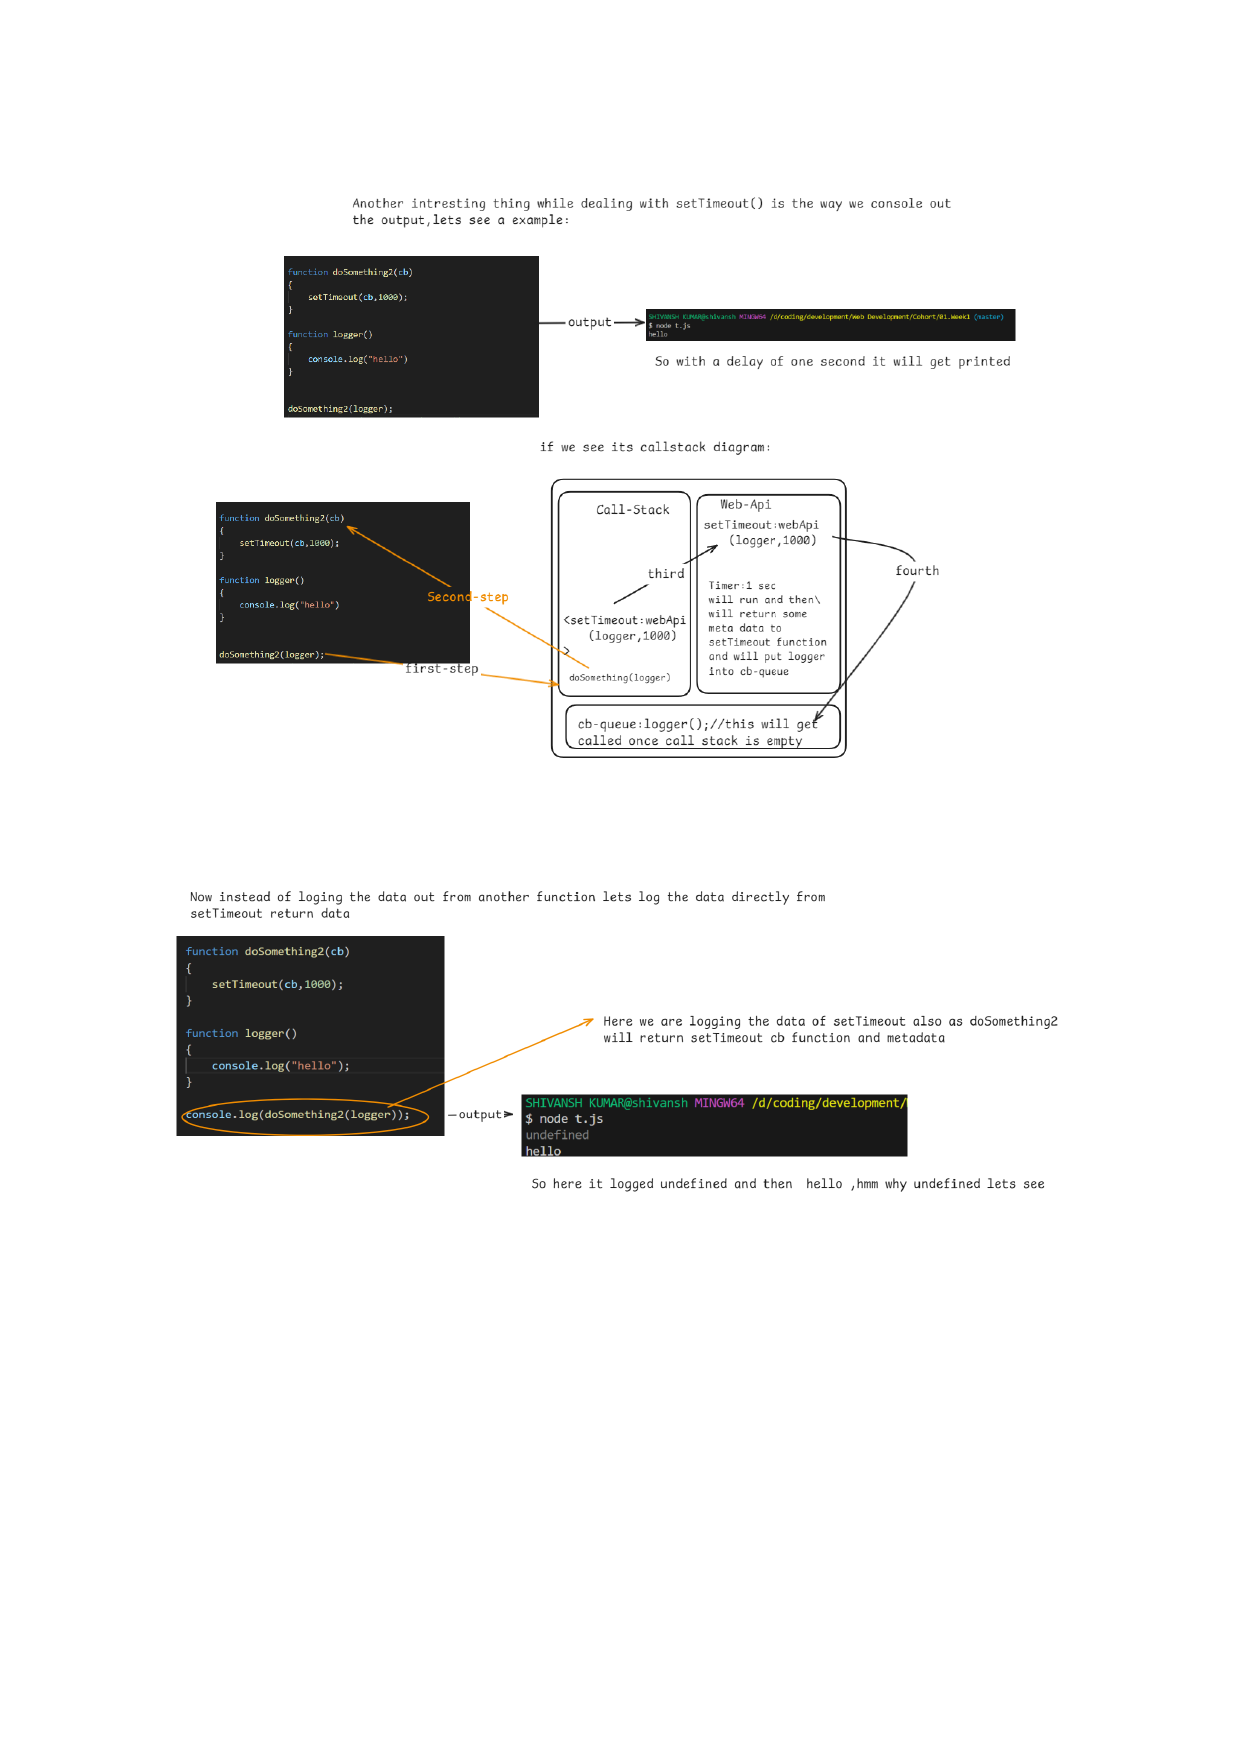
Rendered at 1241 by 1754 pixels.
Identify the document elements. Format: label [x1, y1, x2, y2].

picture [150, 150, 1091, 827]
picture [150, 845, 1091, 1252]
